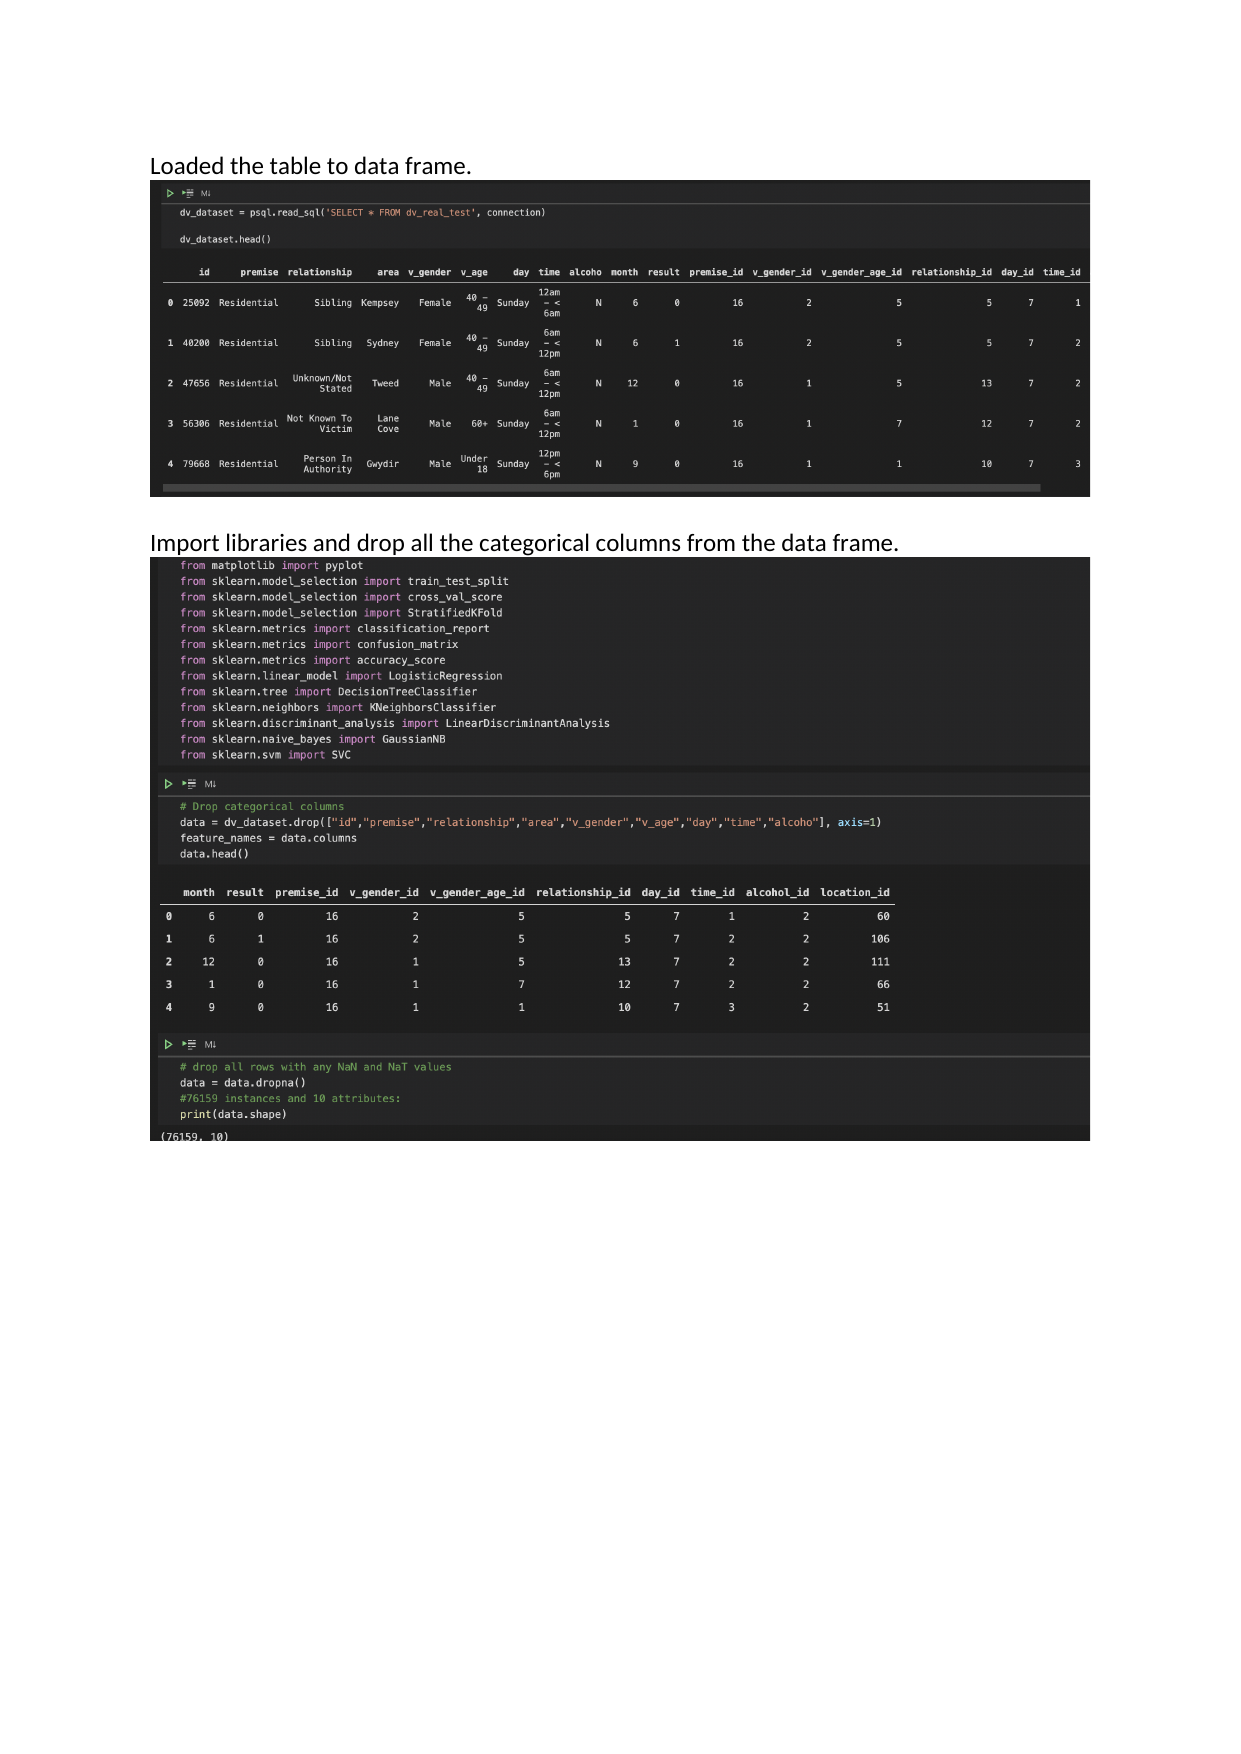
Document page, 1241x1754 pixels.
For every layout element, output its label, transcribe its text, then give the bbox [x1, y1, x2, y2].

text Loaded the table to data frame. [150, 150, 1090, 180]
picture [150, 557, 1091, 1141]
text Import libraries and drop all the categorical columns from the data frame. [150, 527, 1090, 557]
picture [150, 180, 1091, 497]
